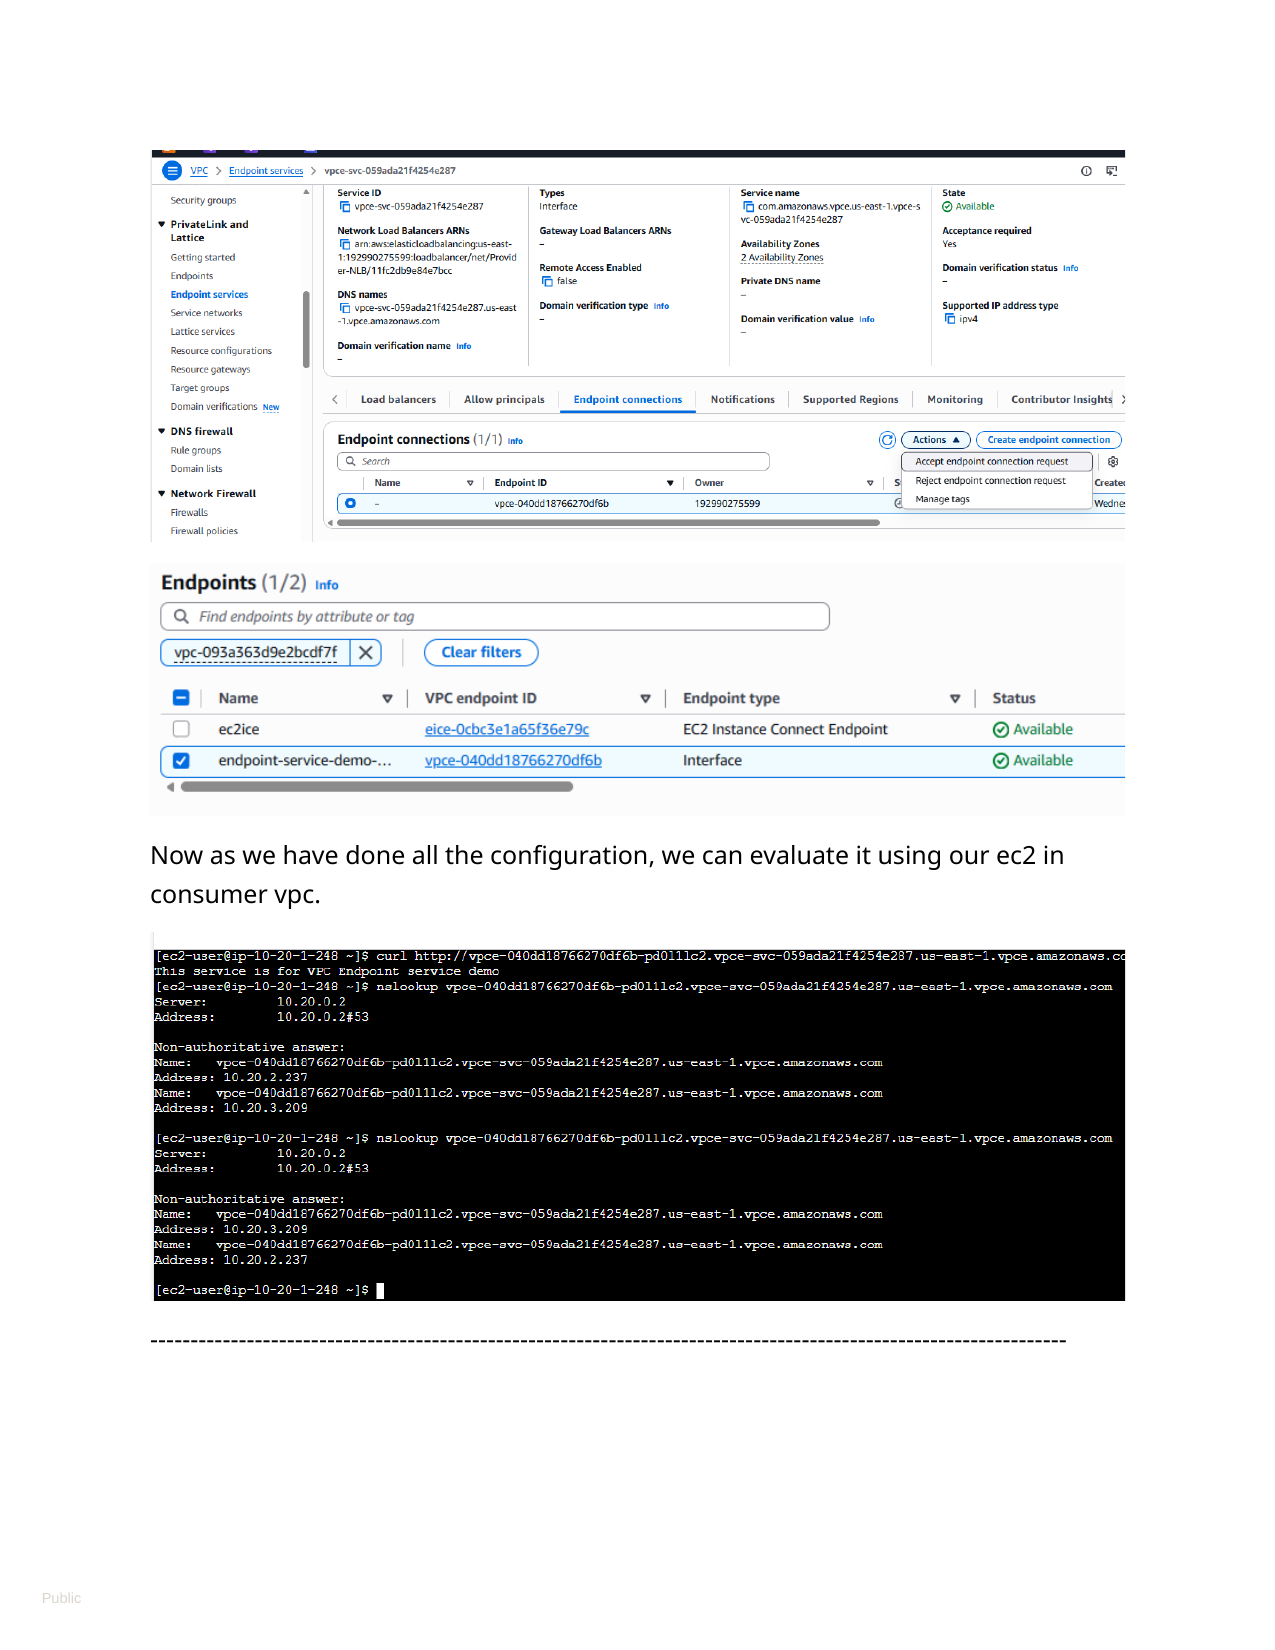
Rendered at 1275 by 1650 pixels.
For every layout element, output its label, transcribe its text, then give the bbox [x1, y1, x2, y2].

picture [150, 932, 1125, 1301]
text ------------------------------------------------------------------------------------------------------------------ [150, 1322, 1125, 1356]
picture [150, 150, 1125, 542]
text Now as we have done all the configuration, we can evaluate it using our ec2 in consumer vpc. [150, 838, 1125, 911]
picture [150, 563, 1125, 816]
